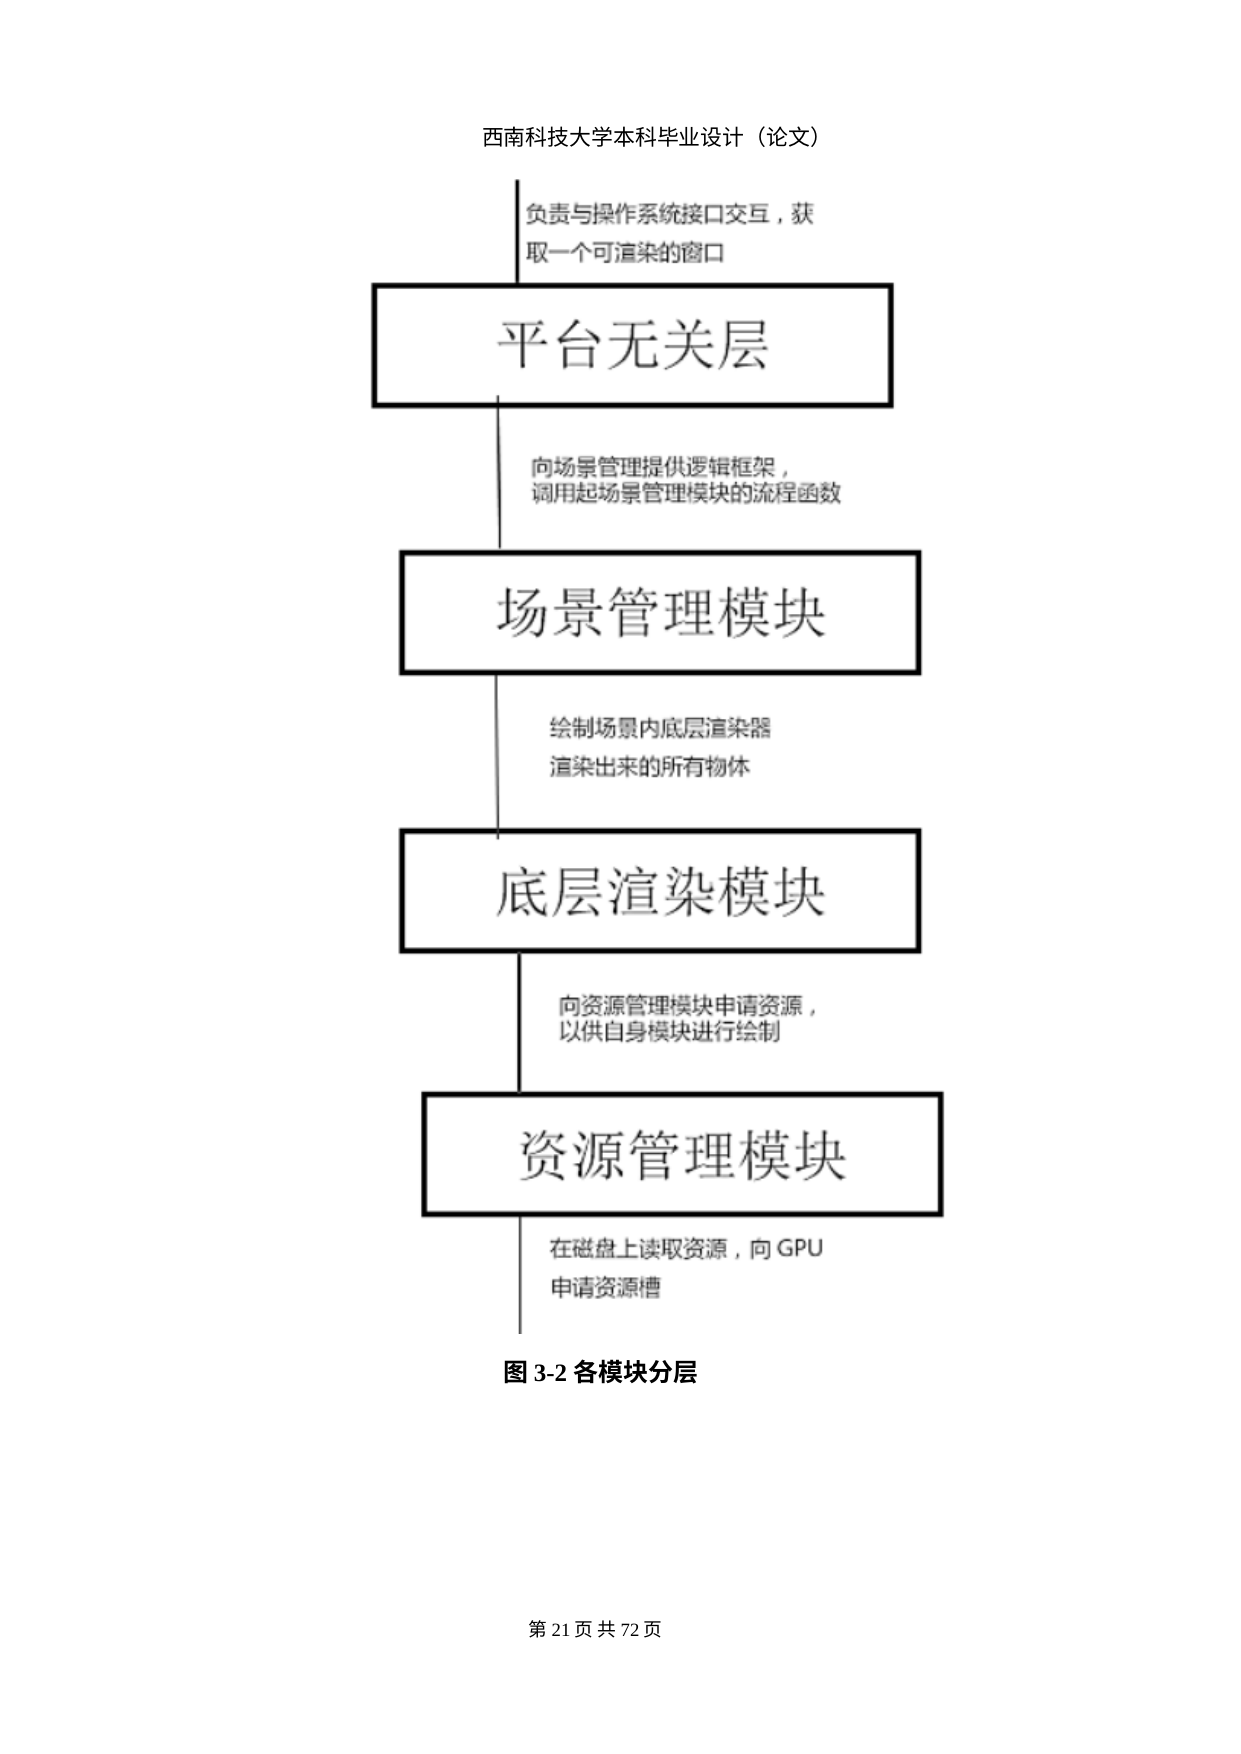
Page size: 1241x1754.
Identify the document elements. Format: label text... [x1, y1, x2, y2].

text 图3-2 各模块分层 [177, 1337, 1093, 1405]
picture [353, 178, 961, 1334]
